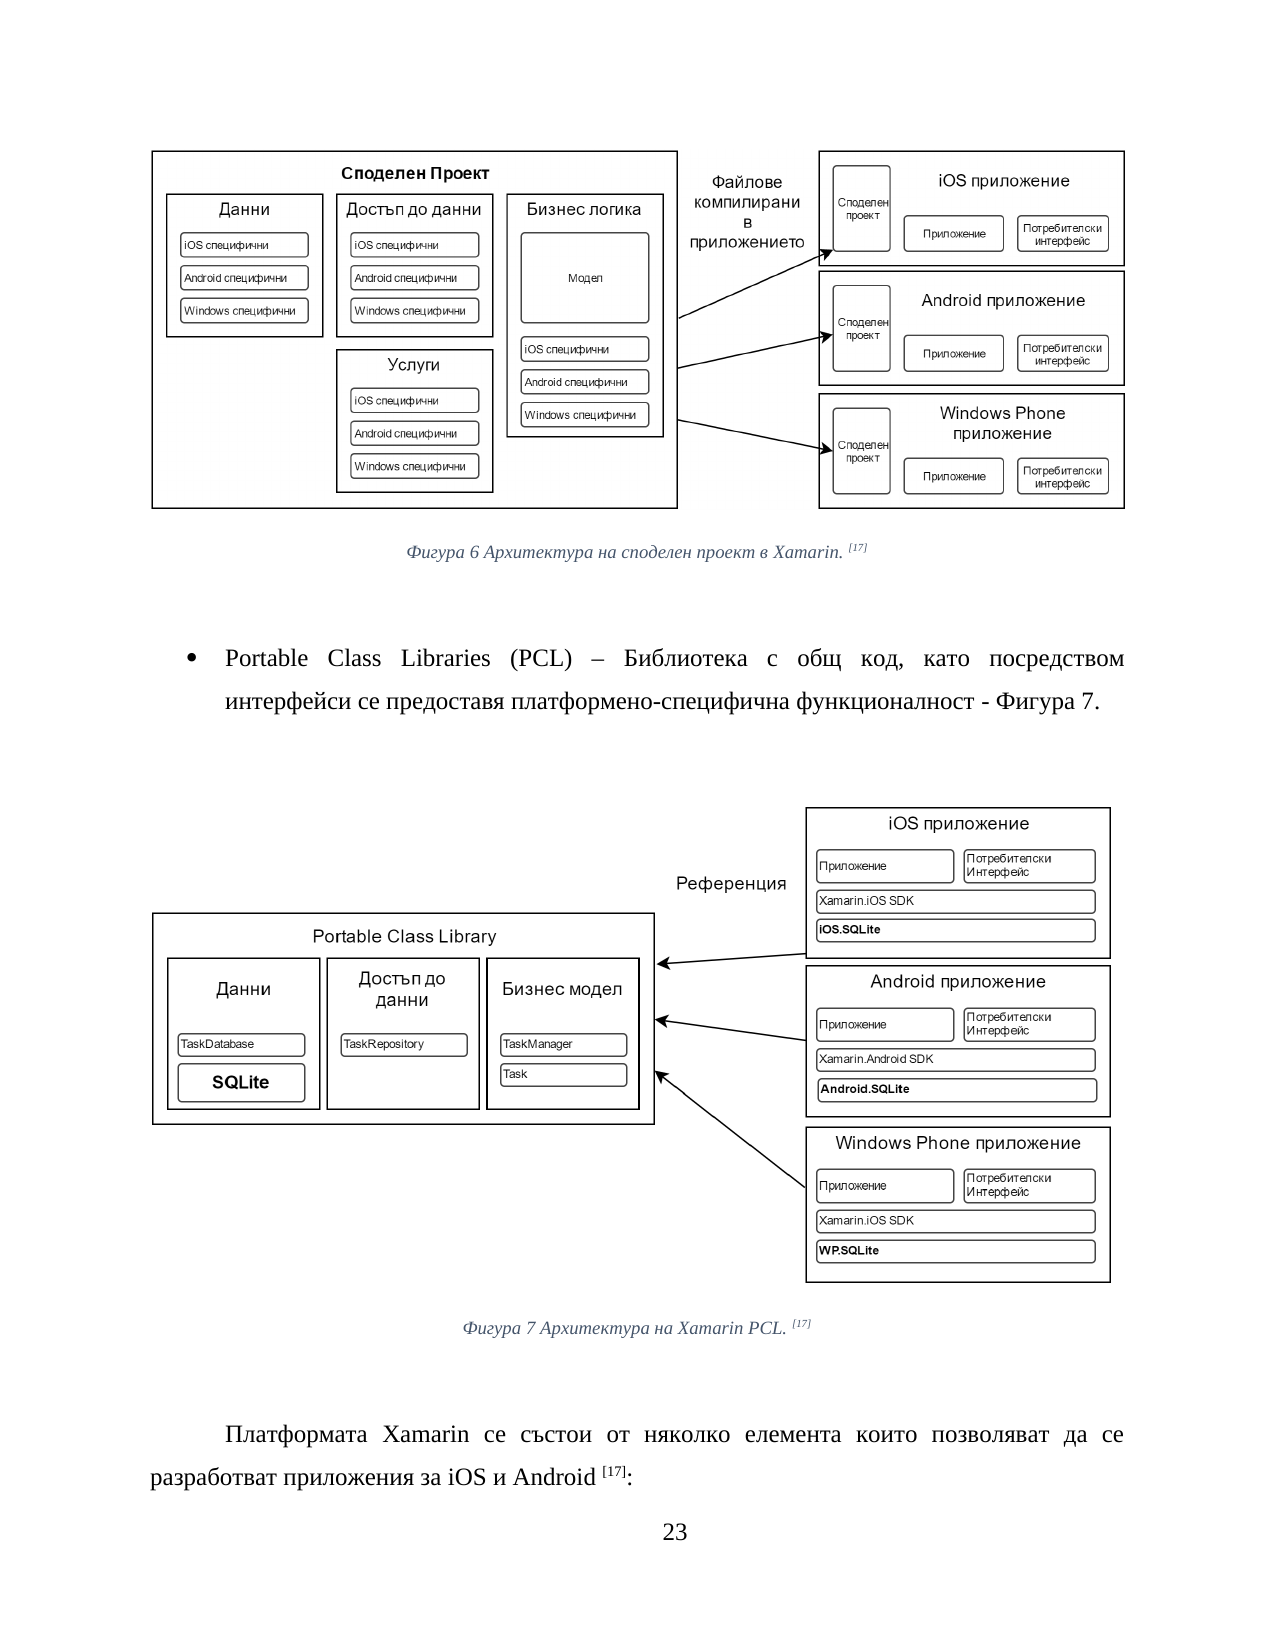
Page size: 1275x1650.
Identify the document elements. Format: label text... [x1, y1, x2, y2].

text Платформата Xamarin се състои от няколко елемента които позволяват да се разработват приложения за iOS и Android [17]: [150, 1419, 1125, 1491]
text Фигура 7 Архитектура на Xamarin PCL. [17] [150, 1317, 1125, 1339]
list Portable Class Libraries (PCL) – Библиотека с общ код, като посредством интерфейси се предоставя платформено-специфична функционалност - Фигура 7. [187, 643, 1125, 715]
text Фигура 6 Архитектура на споделен проект в Xamarin. [17] [150, 541, 1125, 563]
